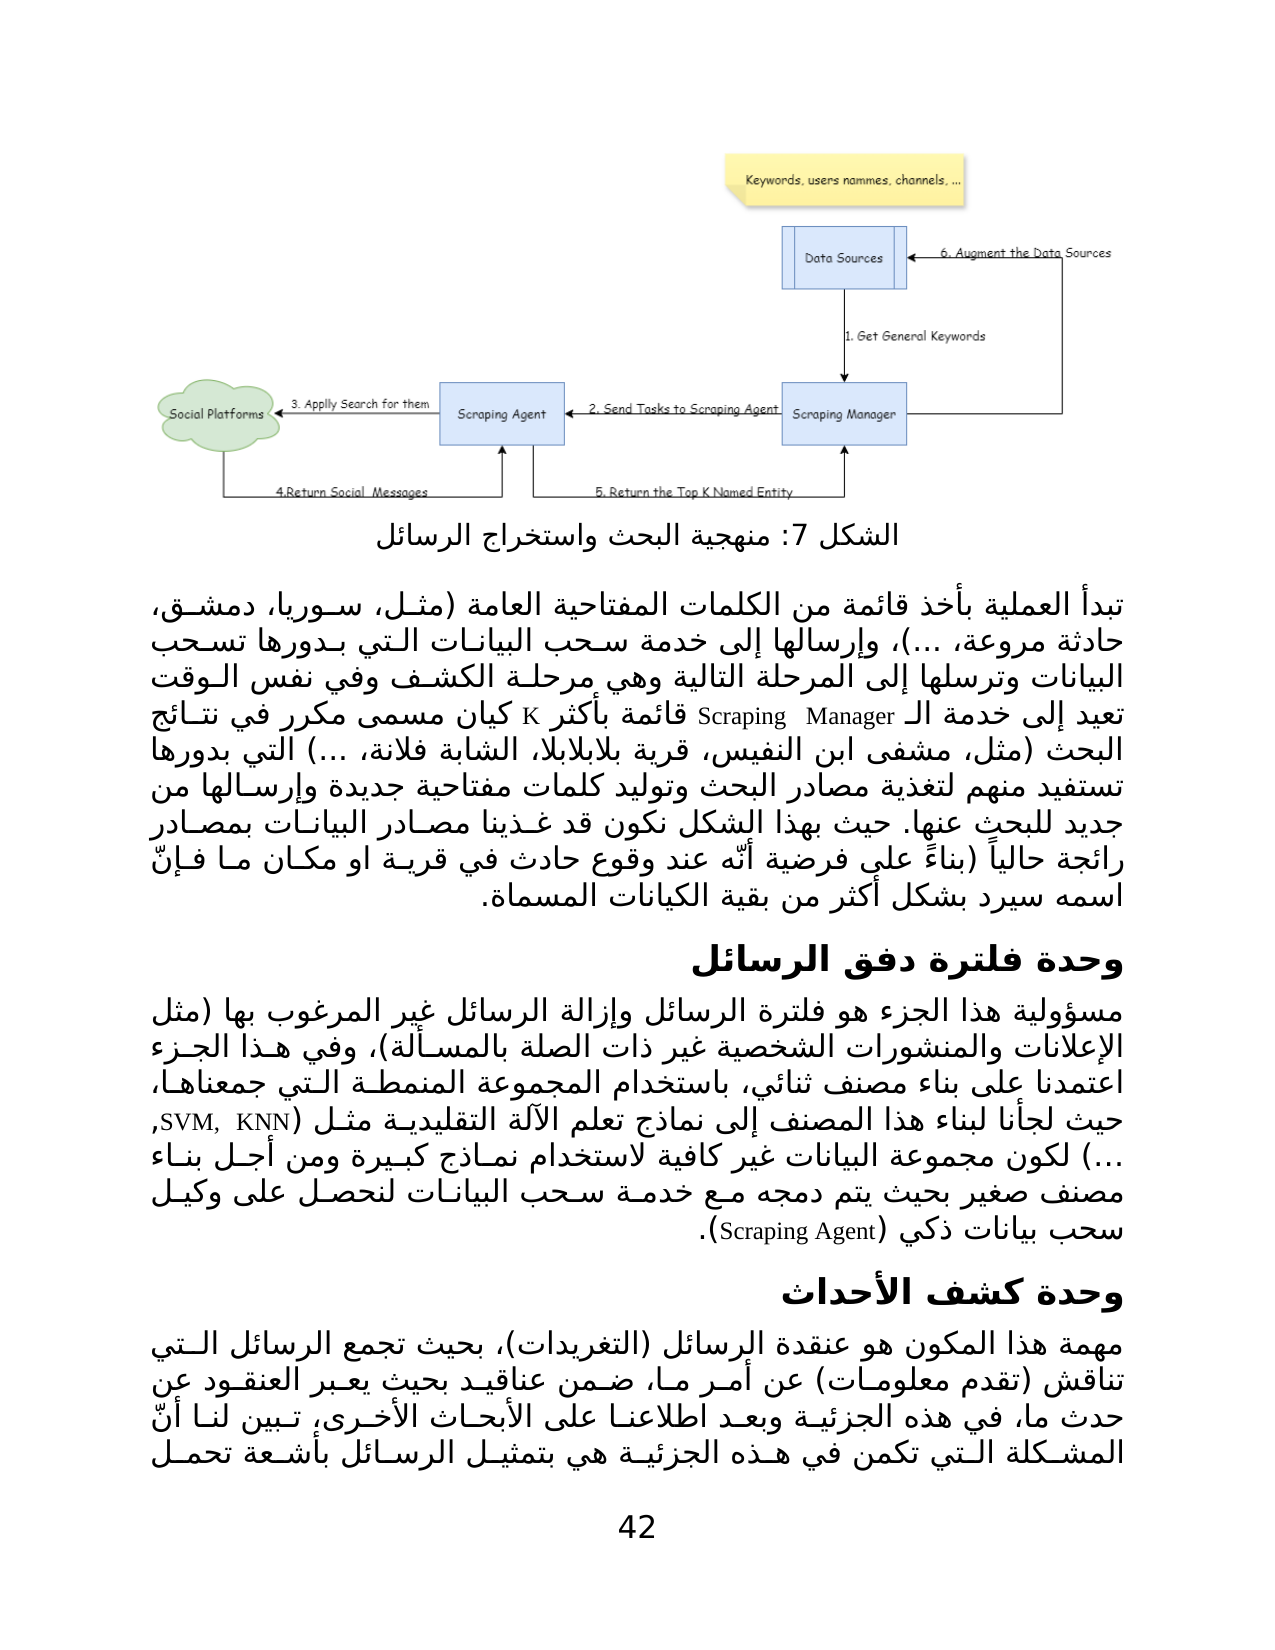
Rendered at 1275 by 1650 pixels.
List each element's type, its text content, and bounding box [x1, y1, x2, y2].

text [150, 1325, 1125, 1471]
text مسؤولية هذا الجزء هو فلترة الرسائل وإزالة الرسائل غير المرغوب بها (مثل الإعلانات والمنشورات الشخصية غير ذات الصلة بالمسألة)، وفي هذا الجزء اعتمدنا على بناء مصنف ثنائي، باستخدام المجموعة المنمطة التي جمعناها، حيث لجأنا لبناء هذا المصنف إلى نماذج تعلم الآلة التقليدية مثل (SVM, KNN, …) لكون مجموعة البيانات غير كافية لاستخدام نماذج كبيرة ومن أجل بناء مصنف صغير بحيث يتم دمجه مع خدمة سحب البيانات لنحصل على وكيل سحب بيانات ذكي (Scraping Agent). [150, 992, 1125, 1246]
text تبدأ العملية بأخذ قائمة من الكلمات المفتاحية العامة (مثل، سوريا، دمشق، حادثة مروعة، ...)، وإرسالها إلى خدمة سحب البيانات التي بدورها تسحب البيانات وترسلها إلى المرحلة التالية وهي مرحلة الكشف وفي نفس الوقت تعيد إلى خدمة الـ Scraping Manager قائمة بأكثر K كيان مسمى مكرر في نتائج البحث (مثل، مشفى ابن النفيس، قرية بلابلابلا، الشابة فلانة، ...) التي بدورها تستفيد منهم لتغذية مصادر البحث وتوليد كلمات مفتاحية جديدة وإرسالها من جديد للبحث عنها. حيث بهذا الشكل نكون قد غذينا مصادر البيانات بمصادر رائجة حالياً (بناءً على فرضية أنّه عند وقوع حادث في قرية او مكان ما فإنّ اسمه سيرد بشكل أكثر من بقية الكيانات المسماة. [150, 586, 1125, 913]
picture [150, 150, 1125, 507]
text وحدة كشف الأحداث [150, 1271, 1125, 1313]
text الشكل 7: منهجية البحث واستخراج الرسائل [150, 519, 1125, 553]
text وحدة فلترة دفق الرسائل [150, 938, 1125, 979]
